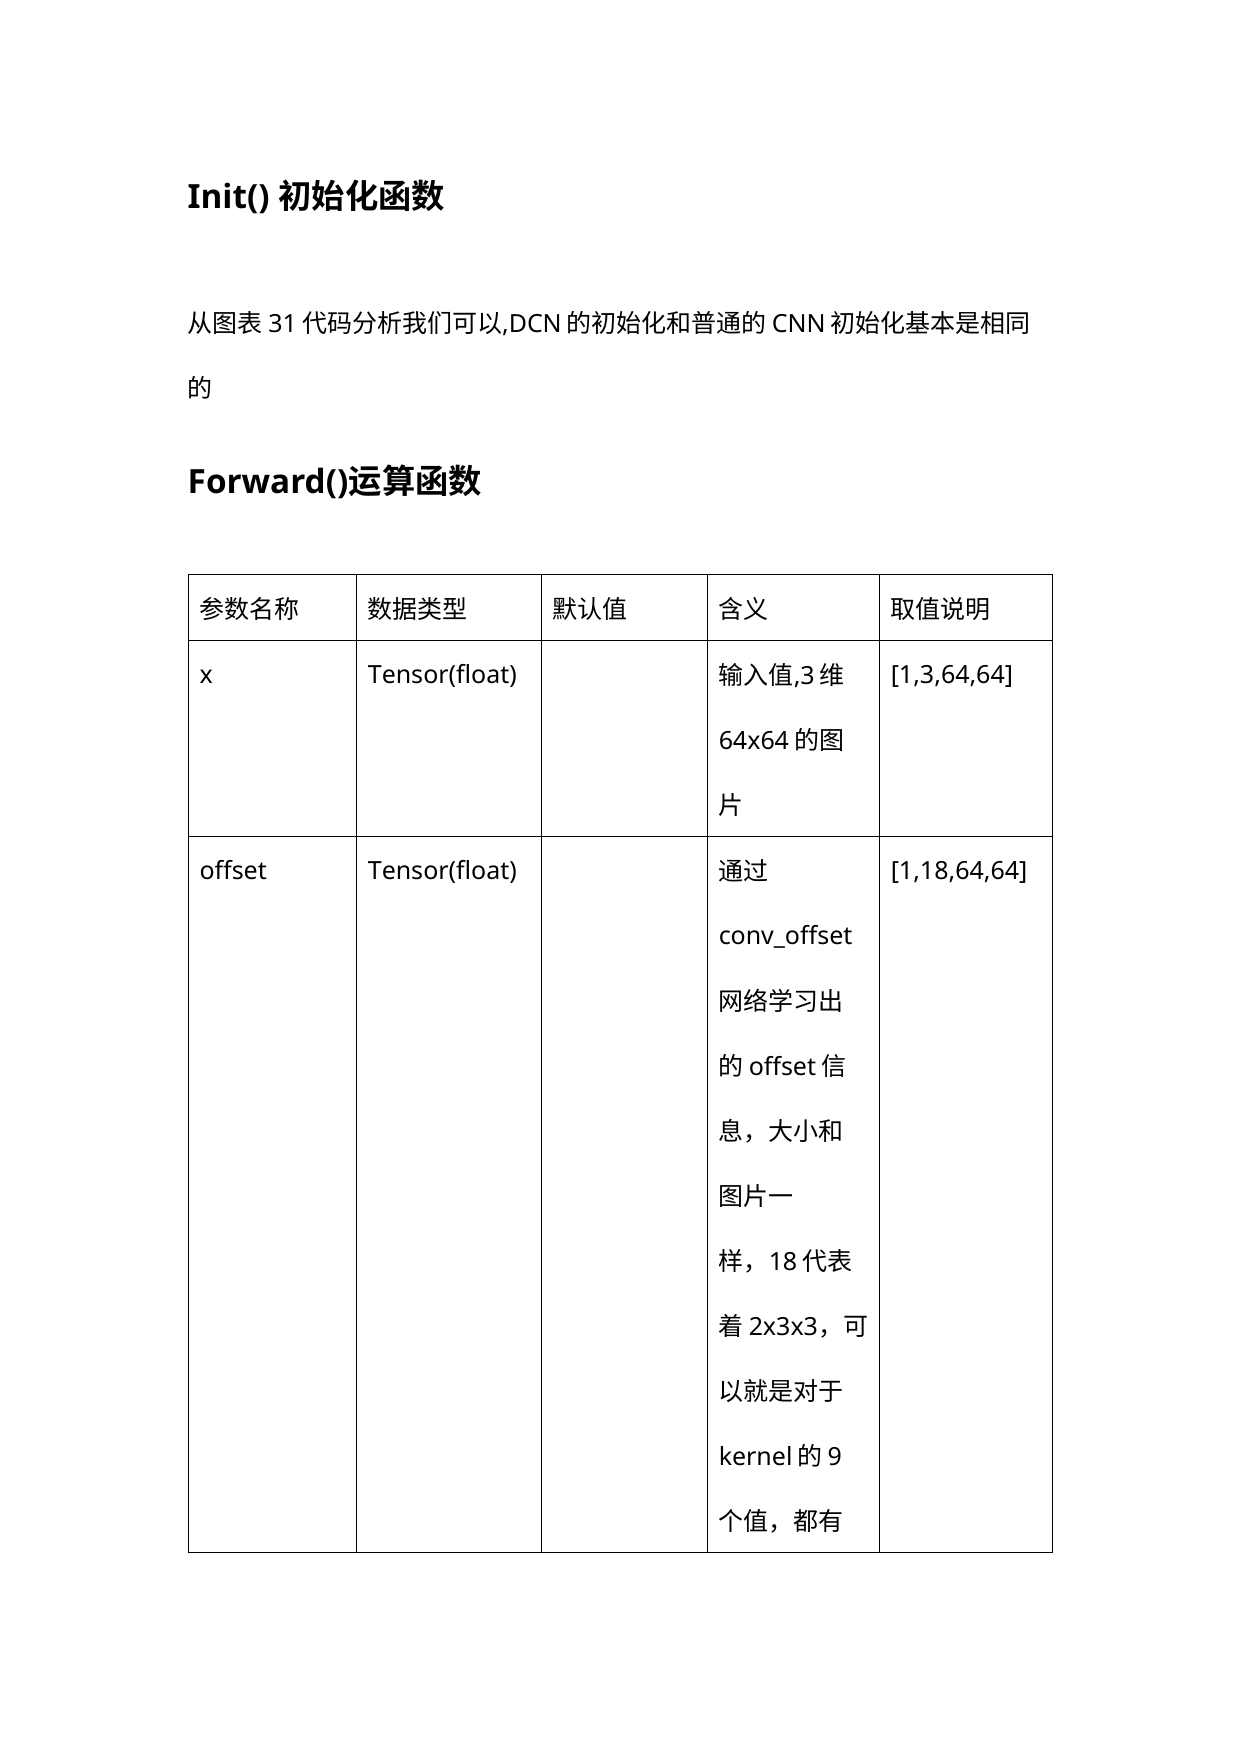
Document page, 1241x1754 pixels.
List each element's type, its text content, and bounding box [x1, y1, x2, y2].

table_header 数据类型 [357, 575, 541, 640]
table_cell [1,3,64,64] [880, 641, 1052, 836]
subtitle Forward()运算函数 [187, 446, 1053, 511]
table_header 含义 [708, 575, 879, 640]
table_cell [542, 837, 707, 1552]
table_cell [708, 837, 879, 1552]
table_cell 输入值,3维64x64的图片 [708, 641, 879, 836]
table_cell x [189, 641, 356, 836]
table_header 参数名称 [189, 575, 356, 640]
table_header 默认值 [542, 575, 707, 640]
text 从图表 31代码分析我们可以,DCN的初始化和普通的CNN初始化基本是相同的 [187, 289, 1053, 419]
table_cell Tensor(float) [357, 837, 541, 1552]
table_cell offset [189, 837, 356, 1552]
table_cell [542, 641, 707, 836]
table_cell Tensor(float) [357, 641, 541, 836]
subtitle Init() 初始化函数 [187, 162, 1053, 227]
table_header 取值说明 [880, 575, 1052, 640]
table_cell [1,18,64,64] [880, 837, 1052, 1552]
